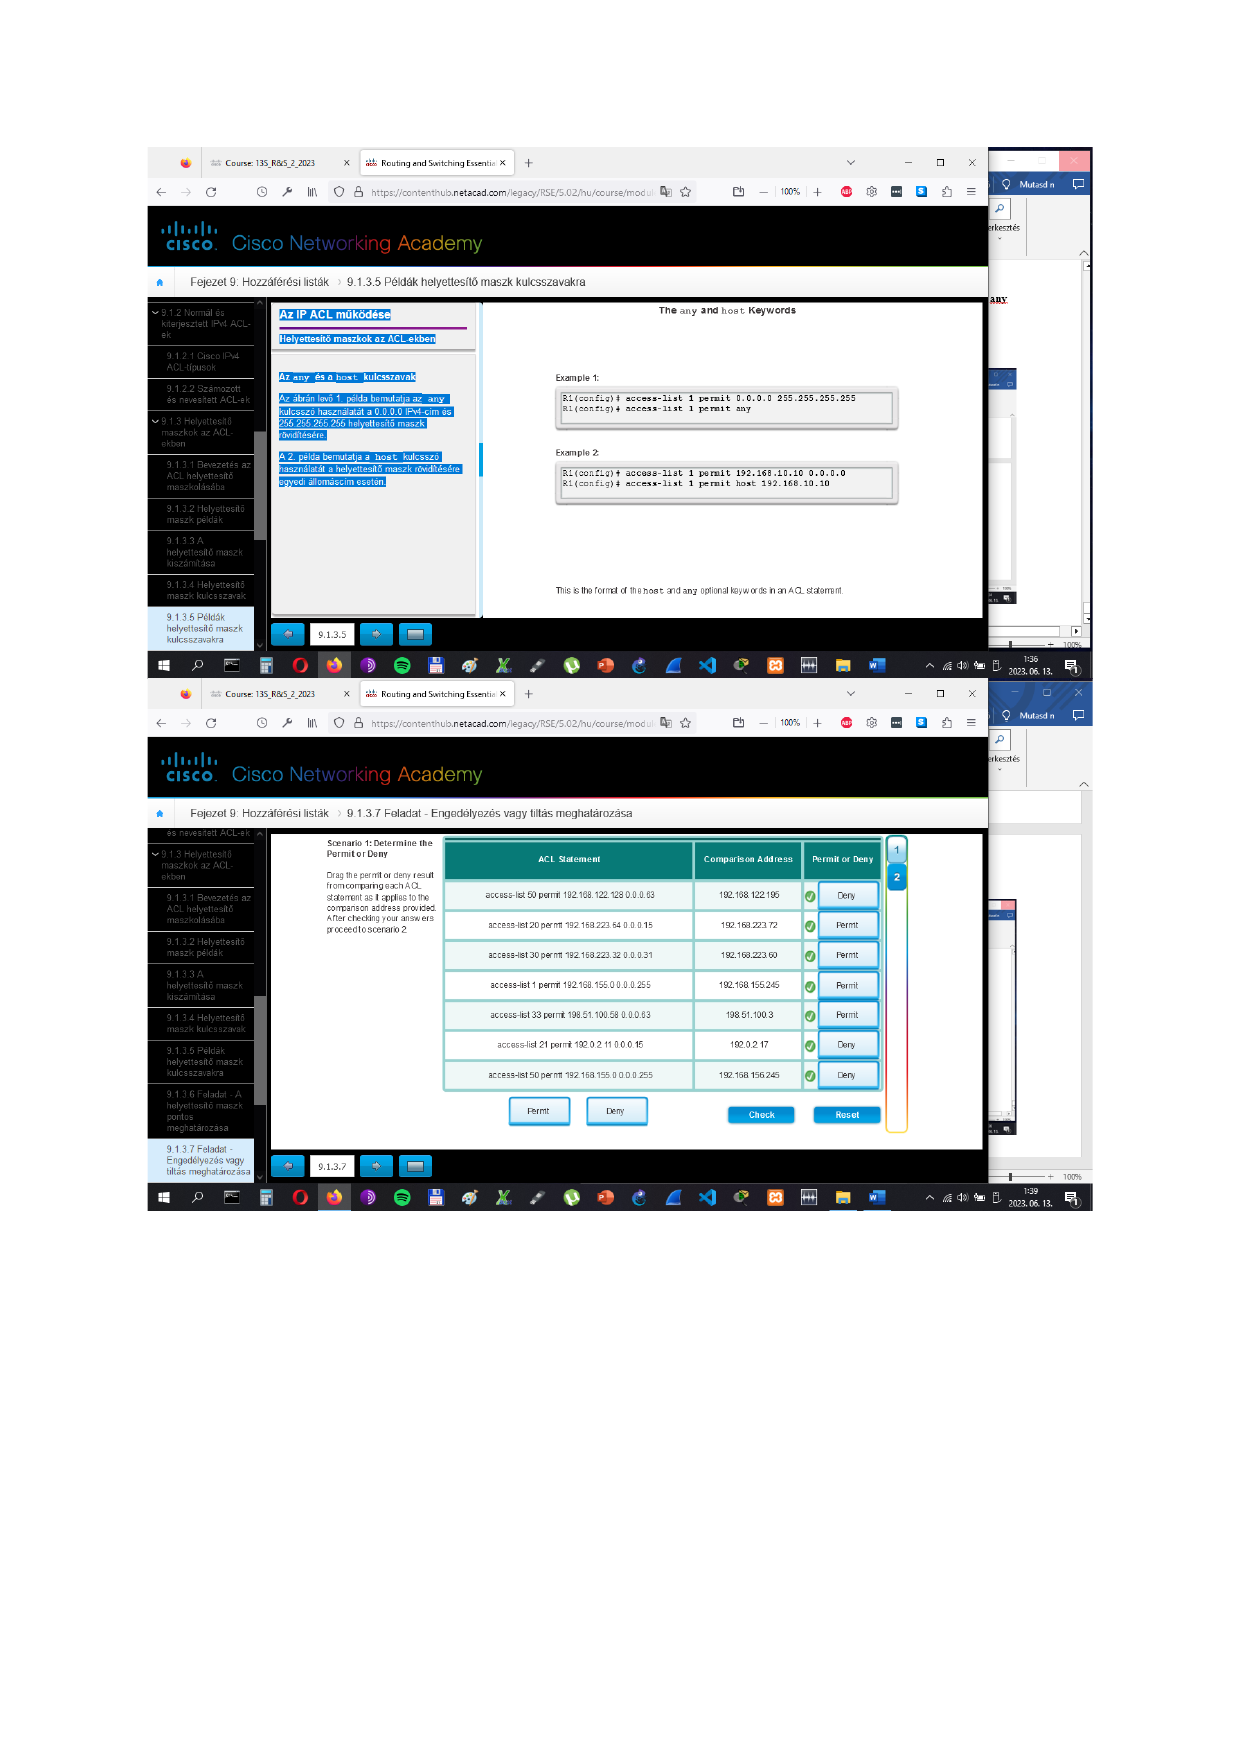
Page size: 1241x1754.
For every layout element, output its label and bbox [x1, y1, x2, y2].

picture [147, 147, 1093, 1211]
